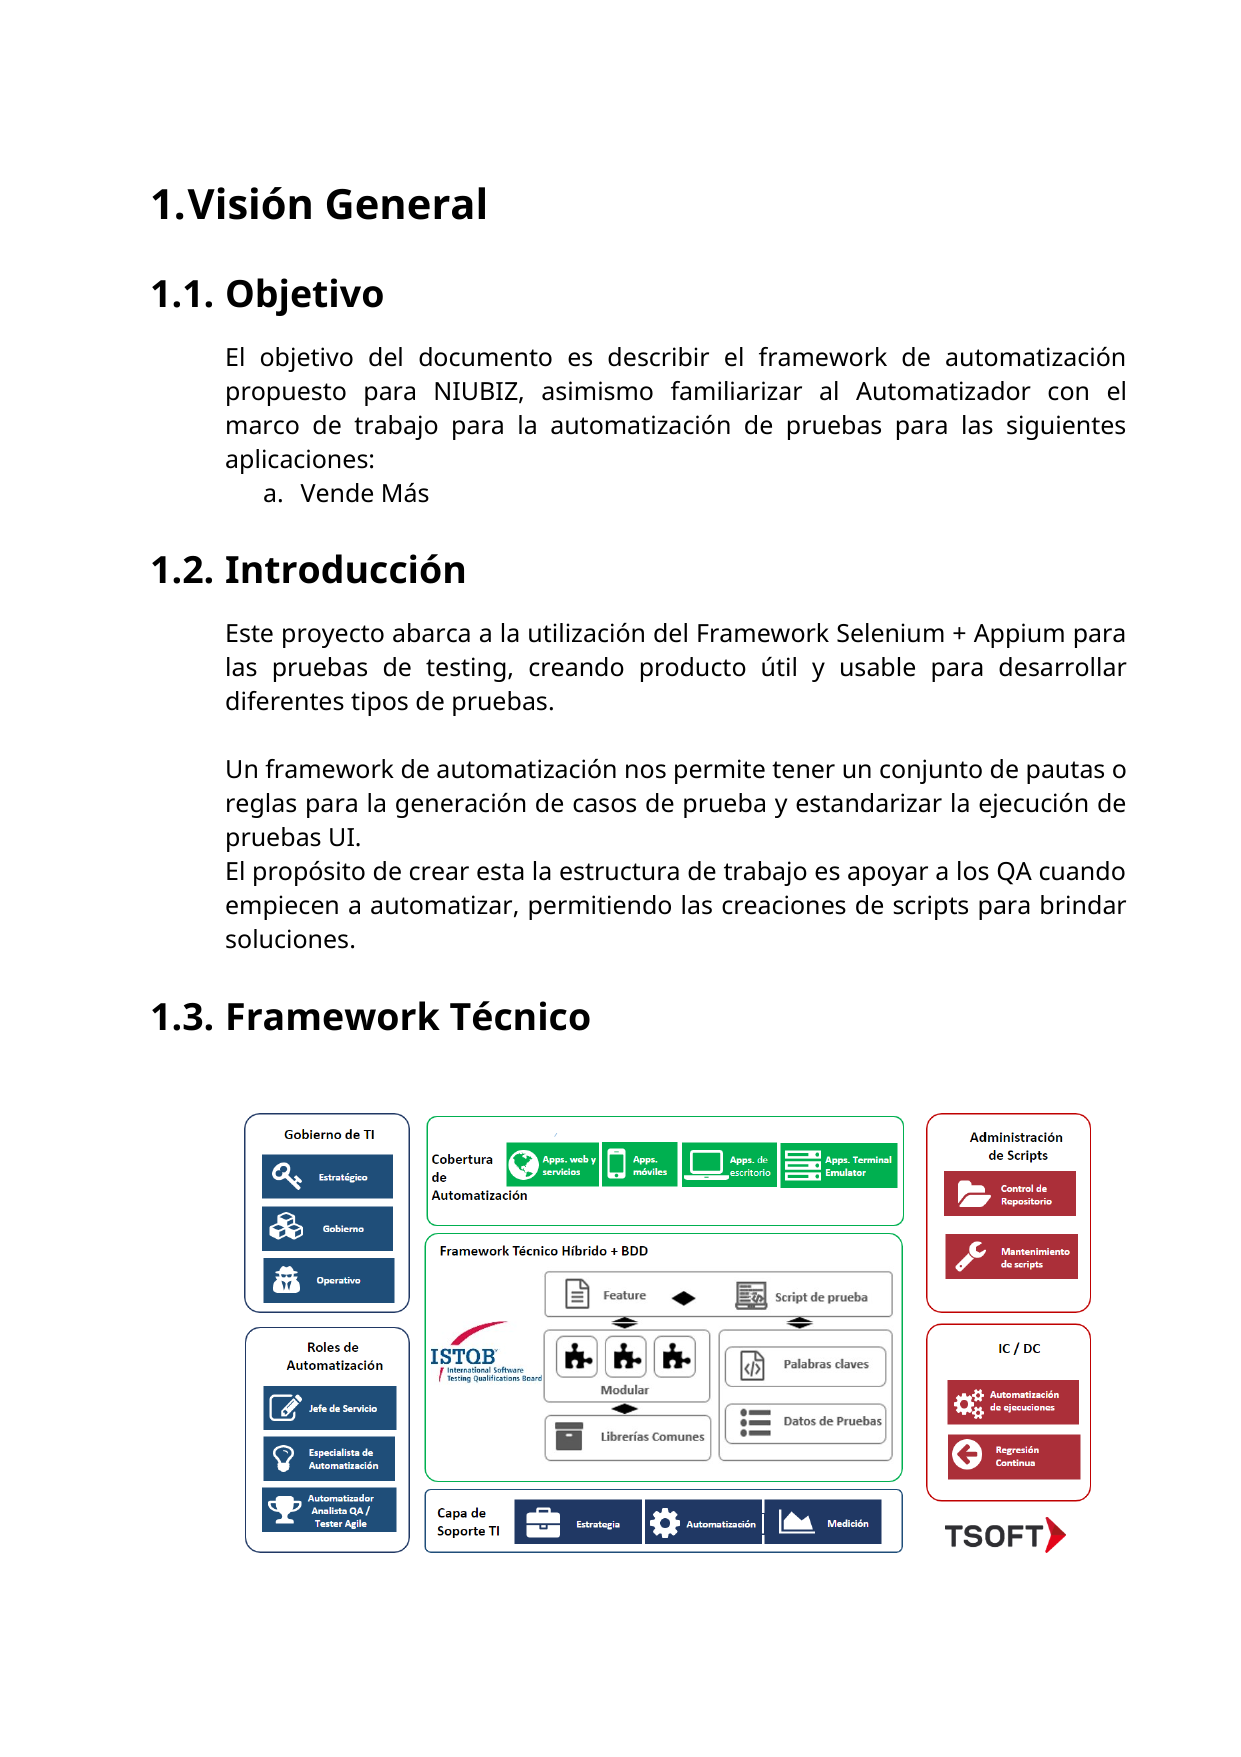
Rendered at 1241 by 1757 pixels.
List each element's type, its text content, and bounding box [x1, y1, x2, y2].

text El propósito de crear esta la estructura de trabajo es apoyar a los QA cuando empiecen a automatizar, permitiendo las creaciones de scripts para brindar soluciones. [225, 854, 1128, 956]
picture [223, 1096, 1137, 1578]
list Introducción [150, 544, 1128, 595]
text Un framework de automatización nos permite tener un conjunto de pautas o reglas para la generación de casos de prueba y estandarizar la ejecución de pruebas UI. [225, 752, 1128, 854]
text El objetivo del documento es describir el framework de automatización propuesto para NIUBIZ, asimismo familiarizar al Automatizador con el marco de trabajo para la automatización de pruebas para las siguientes aplicaciones: [225, 339, 1128, 476]
list Vende Más [263, 476, 1128, 509]
text Este proyecto abarca a la utilización del Framework Selenium + Appium para las pruebas de testing, creando producto útil y usable para desarrollar diferentes tipos de pruebas. [225, 615, 1128, 718]
list Objetivo [150, 267, 1128, 318]
list Framework Técnico [150, 990, 1128, 1041]
subtitle Visión General [150, 175, 1128, 232]
